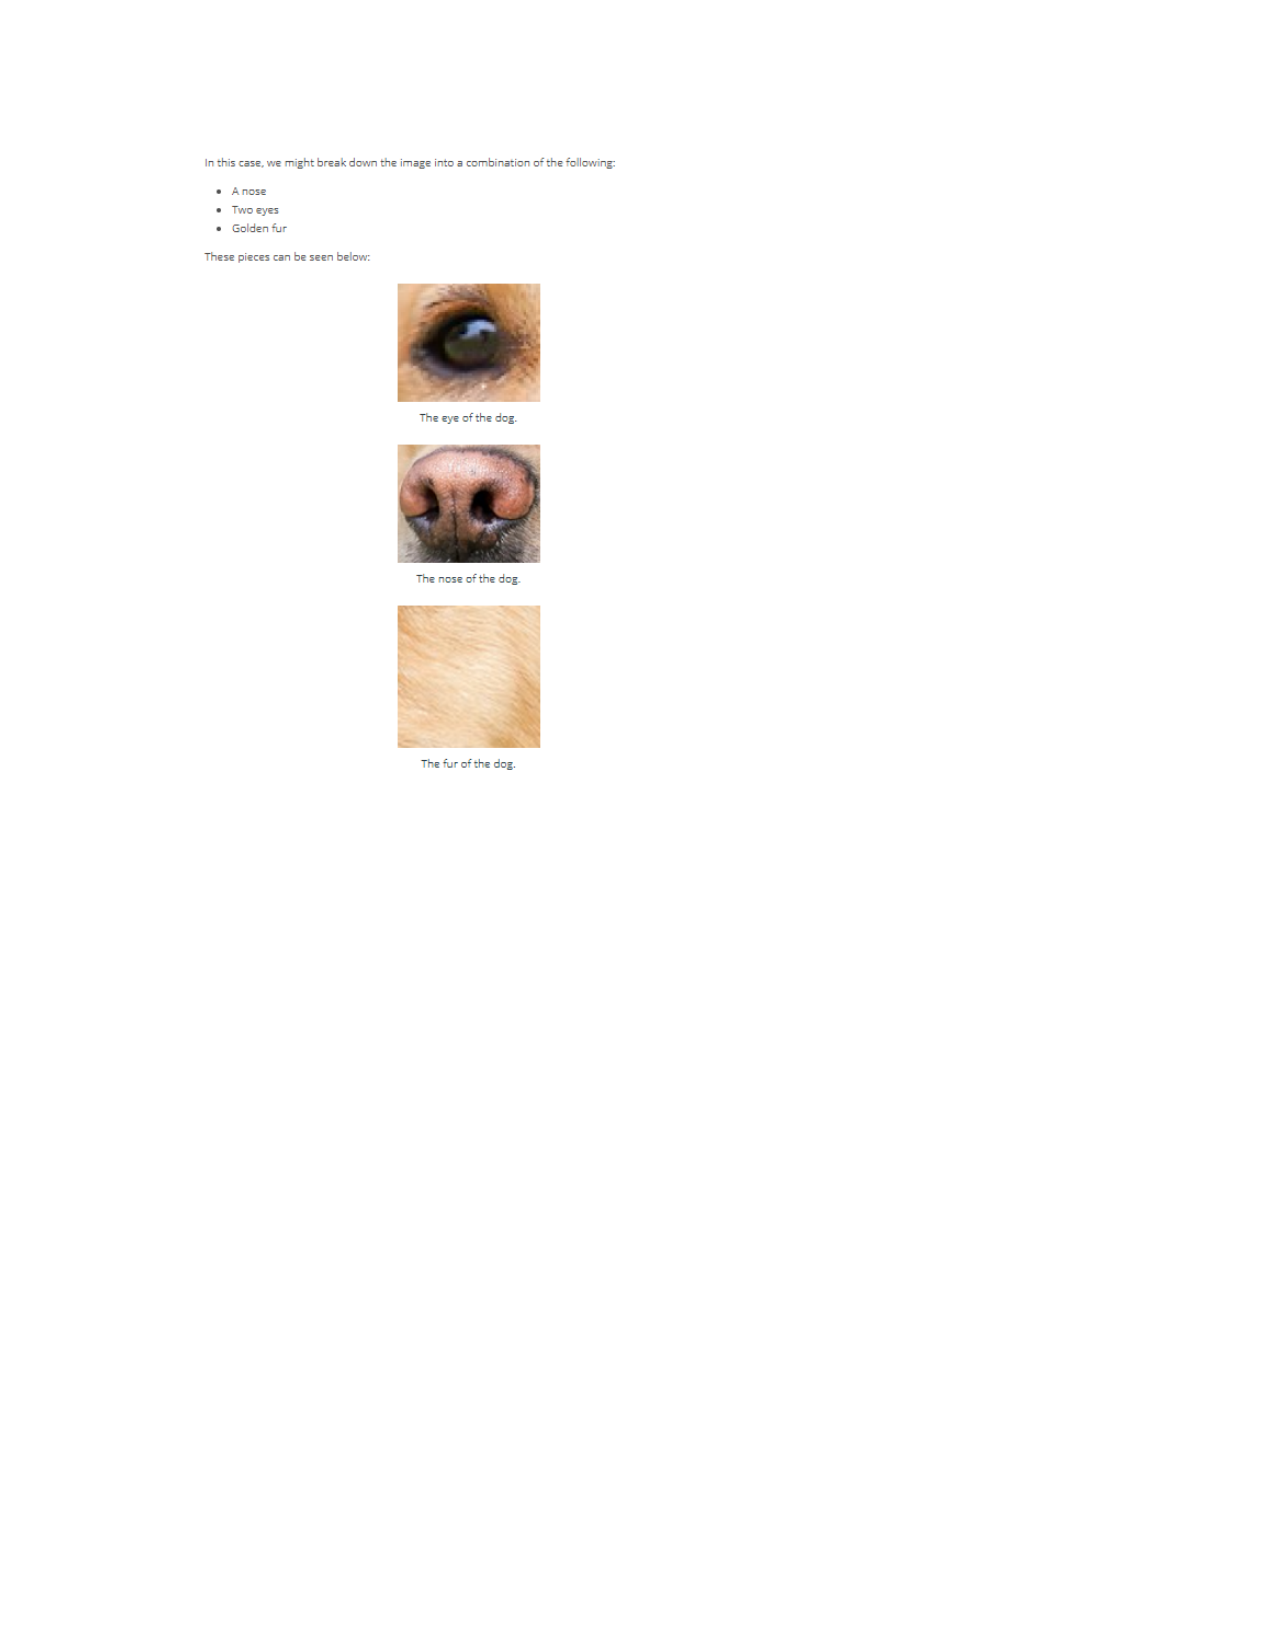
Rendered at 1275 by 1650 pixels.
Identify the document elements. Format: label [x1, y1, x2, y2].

picture [187, 150, 683, 783]
